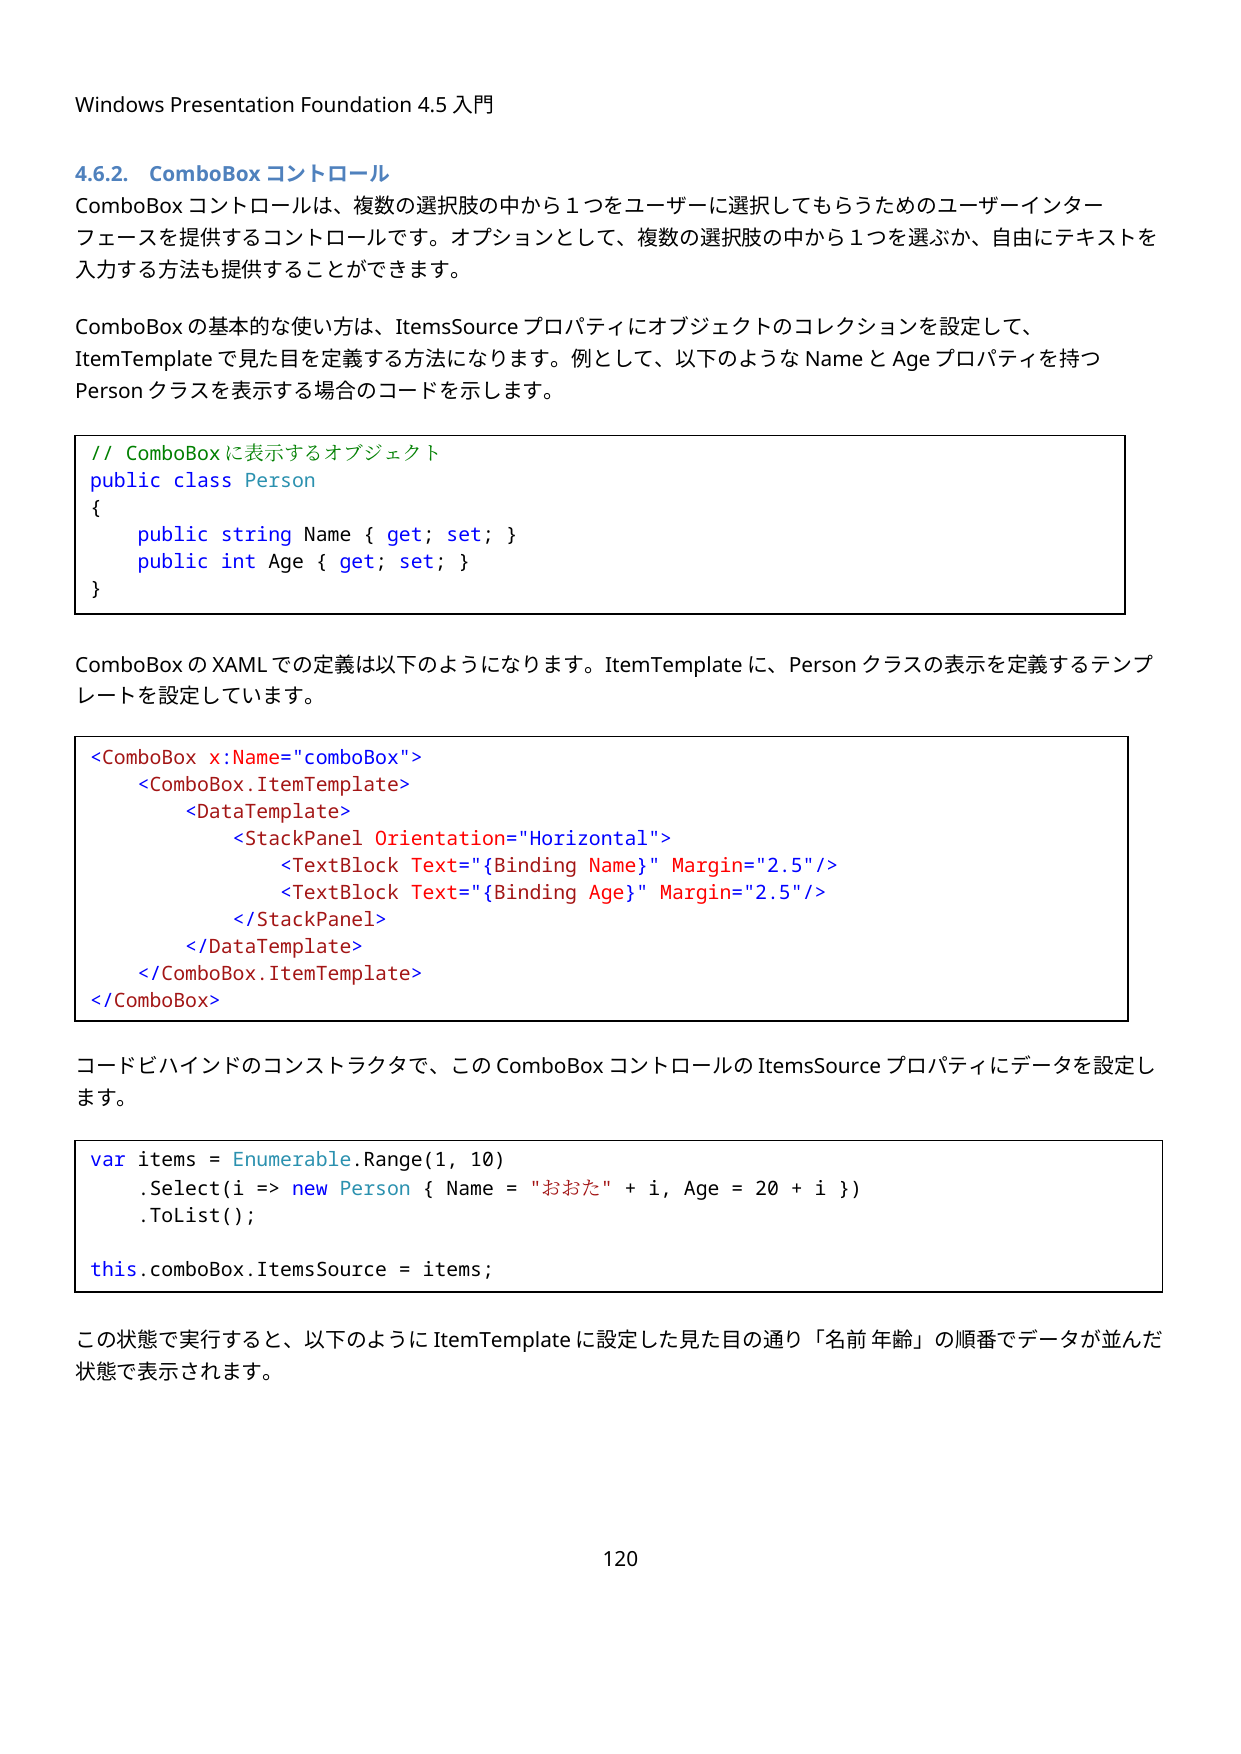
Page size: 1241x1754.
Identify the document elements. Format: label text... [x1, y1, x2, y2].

text コードビハインドのコンストラクタで、このComboBoxコントロールのItemsSourceプロパティにデータを設定します。 [75, 1049, 1165, 1113]
text この状態で実行すると、以下のようにItemTemplateに設定した見た目の通り「名前 年齢」の順番でデータが並んだ状態で表示されます。 [75, 1323, 1165, 1387]
text ComboBoxの基本的な使い方は、ItemsSourceプロパティにオブジェクトのコレクションを設定して、ItemTemplateで見た目を定義する方法になります。例として、以下のようなNameとAgeプロパティを持つPersonクラスを表示する場合のコードを示します。 [75, 309, 1165, 405]
subtitle ComboBoxコントロール [75, 156, 1165, 188]
text ComboBoxのXAMLでの定義は以下のようになります。ItemTemplateに、Personクラスの表示を定義するテンプレートを設定しています。 [75, 647, 1165, 711]
text ComboBoxコントロールは、複数の選択肢の中から１つをユーザーに選択してもらうためのユーザーインターフェースを提供するコントロールです。オプションとして、複数の選択肢の中から１つを選ぶか、自由にテキストを入力する方法も提供することができます。 [75, 188, 1165, 284]
